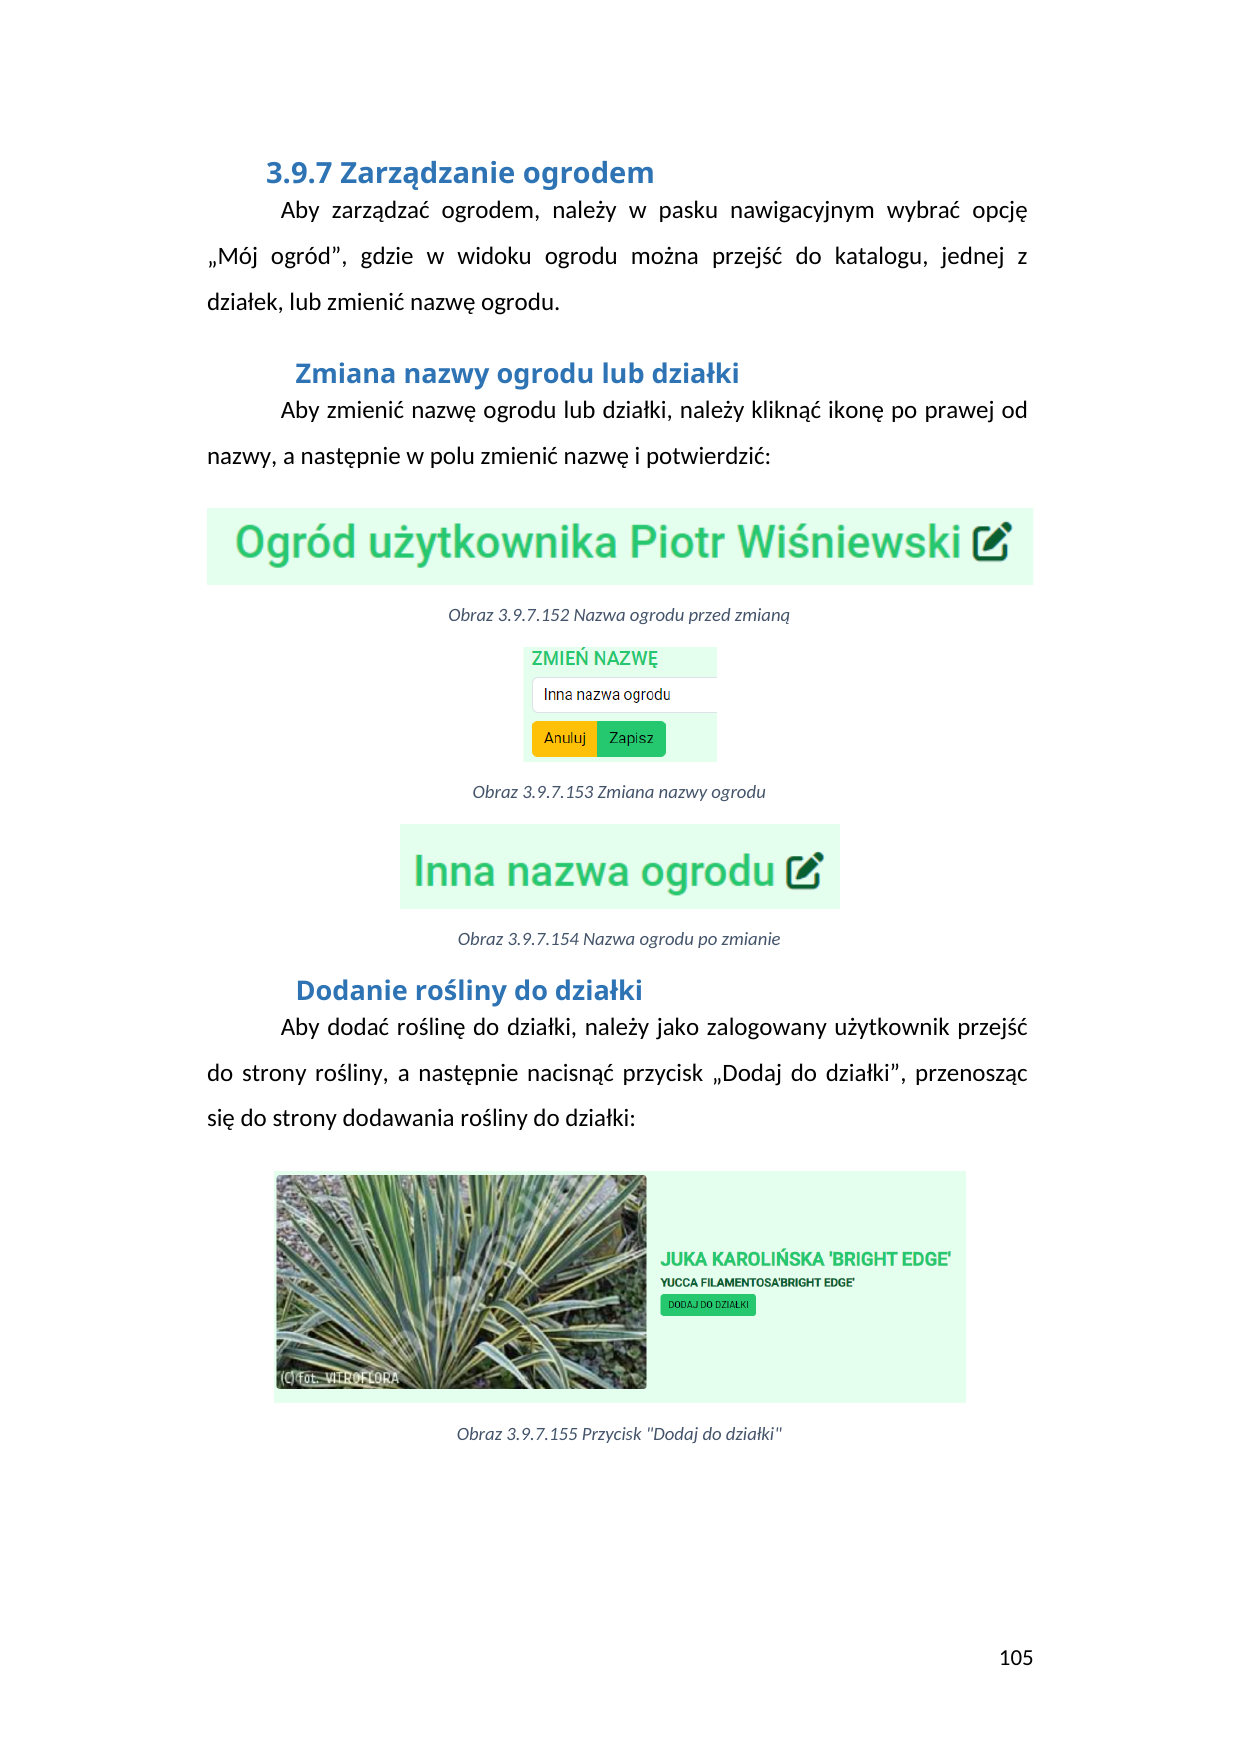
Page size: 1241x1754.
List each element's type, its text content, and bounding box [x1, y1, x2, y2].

subtitle Zarządzanie ogrodem [236, 152, 1033, 192]
picture [274, 1171, 967, 1403]
text Aby dodać roślinę do działki, należy jako zalogowany użytkownik przejść do strony rośliny, a następnie nacisnąć przycisk „Dodaj do działki”, przenosząc się do strony dodawania rośliny do działki: [207, 1011, 1029, 1133]
picture [206, 508, 1034, 585]
text Aby zarządzać ogrodem, należy w pasku nawigacyjnym wybrać opcję „Mój ogród”, gdzie w widoku ogrodu można przejść do katalogu, jednej z działek, lub zmienić nazwę ogrodu. [207, 195, 1029, 317]
picture [523, 647, 717, 762]
subtitle Zmiana nazwy ogrodu lub działki [295, 355, 1033, 392]
subtitle Dodanie rośliny do działki [295, 971, 1033, 1008]
picture [400, 824, 841, 909]
text Aby zmienić nazwę ogrodu lub działki, należy kliknąć ikonę po prawej od nazwy, a następnie w polu zmienić nazwę i potwierdzić: [207, 394, 1029, 471]
